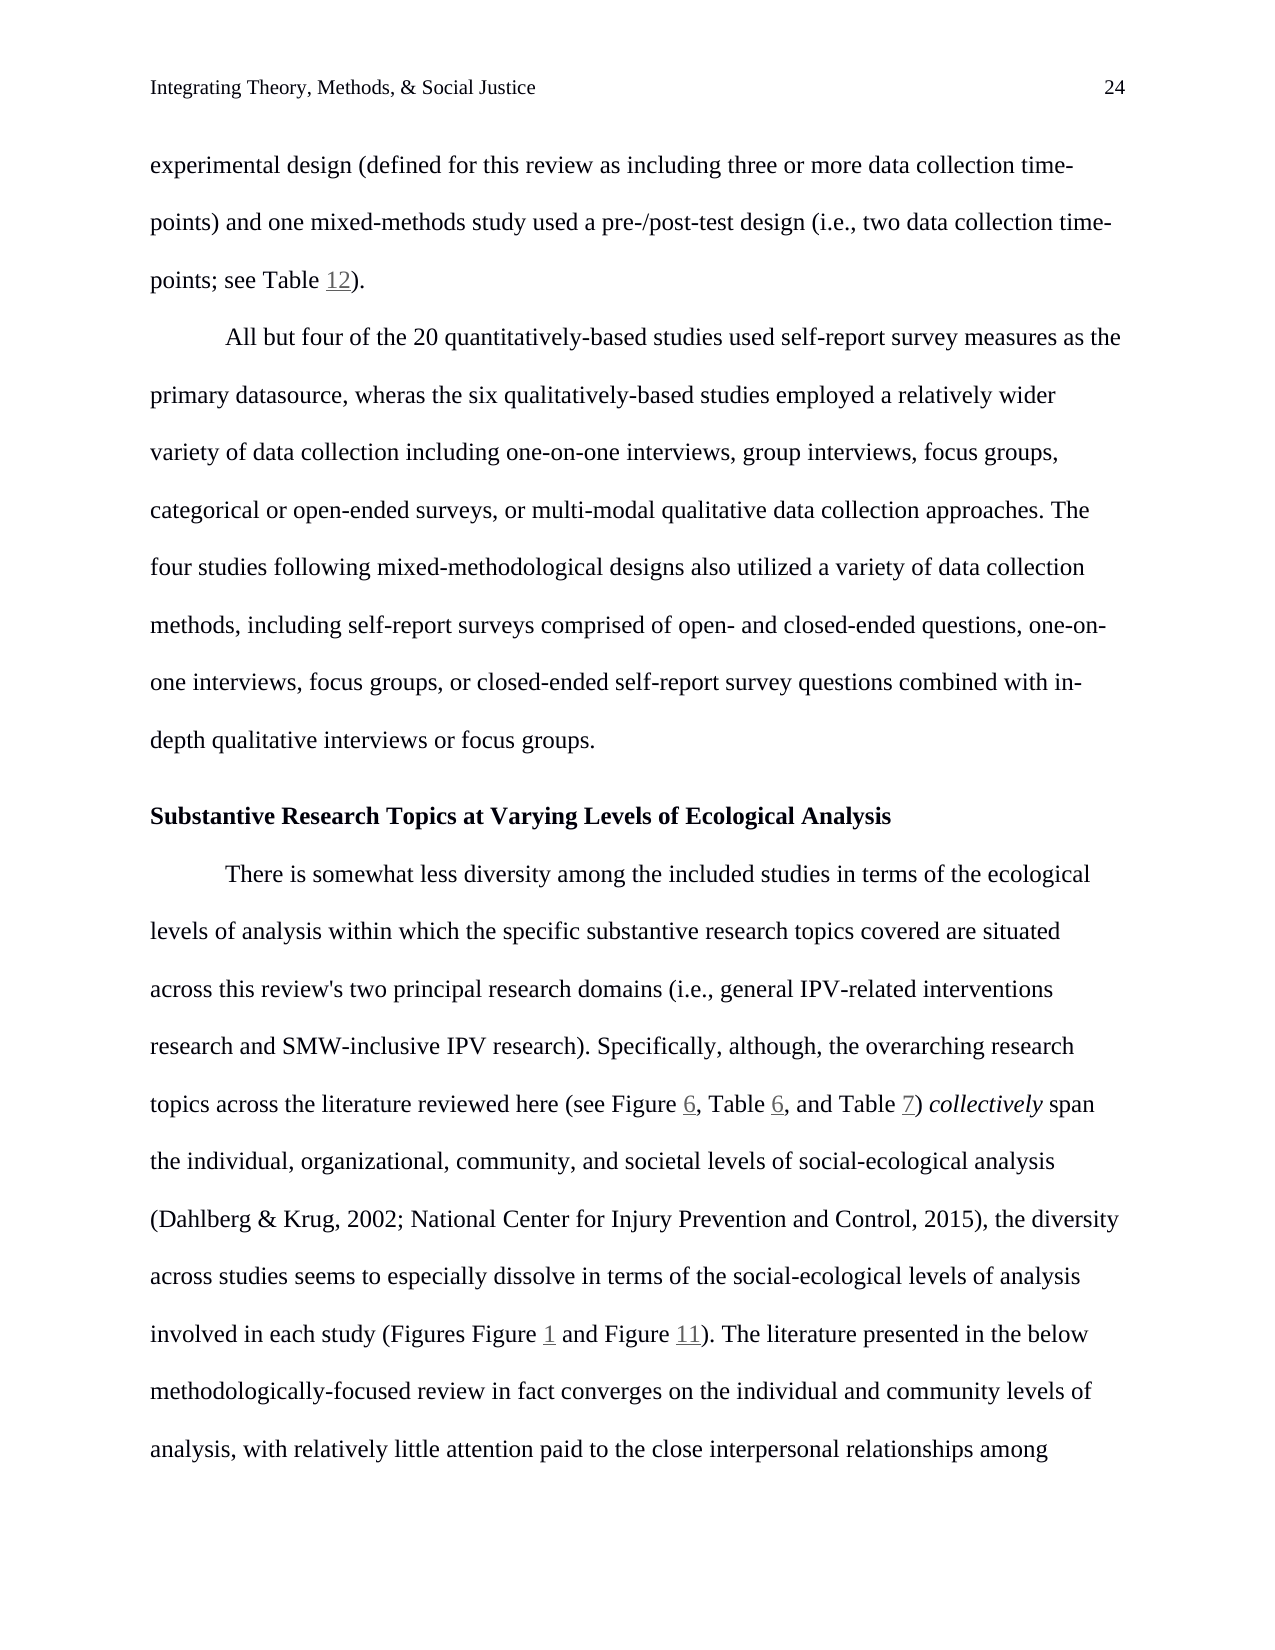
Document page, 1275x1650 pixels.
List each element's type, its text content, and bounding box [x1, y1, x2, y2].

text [150, 150, 1125, 294]
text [150, 859, 1125, 1462]
subtitle Substantive Research Topics at Varying Levels of Ecological Analysis [150, 801, 1125, 830]
text All but four of the 20 quantitatively-based studies used self-report survey measures as the primary datasource, wheras the six qualitatively-based studies employed a relatively wider variety of data collection including one-on-one interviews, group interviews, focus groups, categorical or open-ended surveys, or multi-modal qualitative data collection approaches. The four studies following mixed-methodological designs also utilized a variety of data collection methods, including self-report surveys comprised of open- and closed-ended questions, one-on-one interviews, focus groups, or closed-ended self-report survey questions combined with in-depth qualitative interviews or focus groups. [150, 322, 1125, 754]
